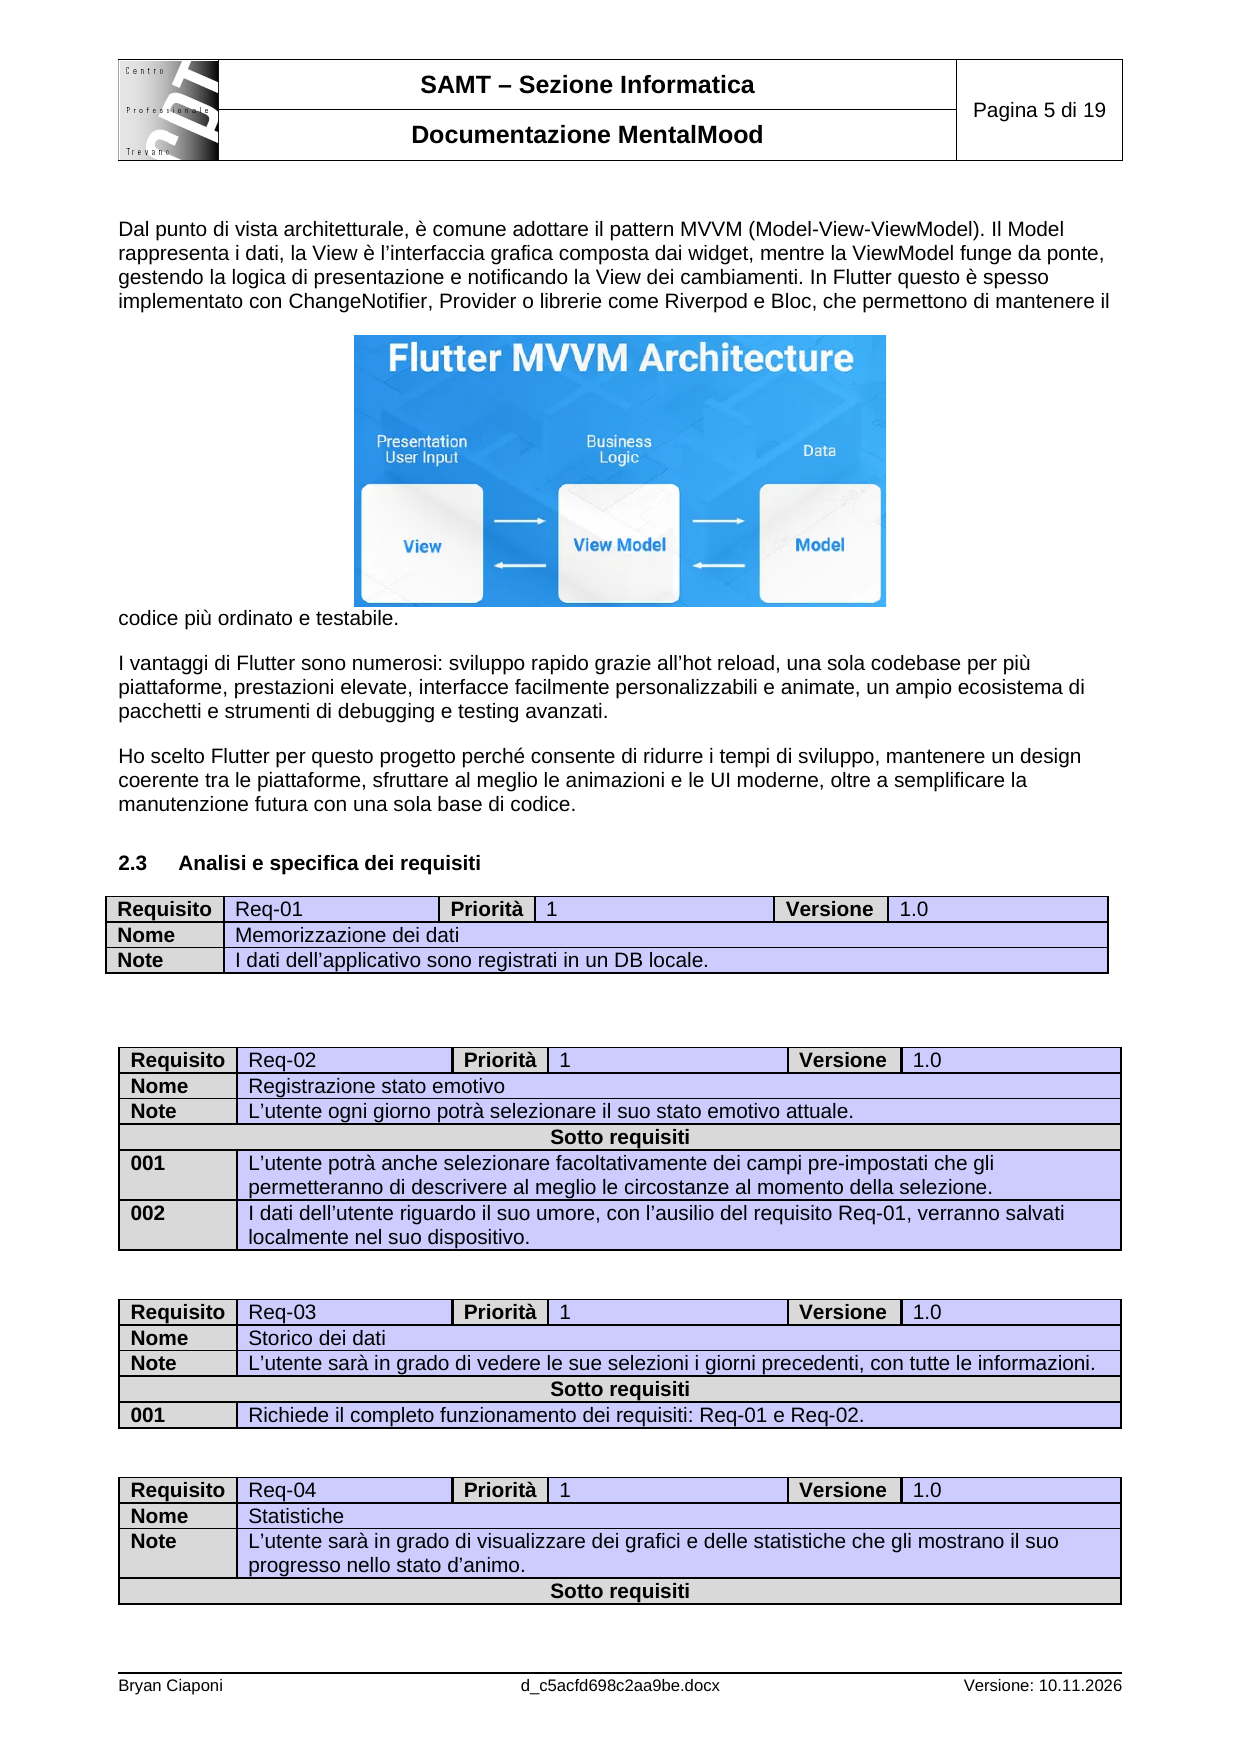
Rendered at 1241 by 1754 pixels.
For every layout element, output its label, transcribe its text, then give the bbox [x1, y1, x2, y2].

table_header Requisito [120, 1300, 236, 1324]
table_header 1.0 [903, 1048, 1120, 1072]
table_header Requisito [120, 1048, 236, 1072]
table_header Priorità [440, 897, 534, 921]
table_cell L’utente sarà in grado di visualizzare dei grafici e delle statistiche che gli mostrano il suo progresso nello stato d’animo. [238, 1529, 1120, 1577]
table_header 1.0 [903, 1478, 1120, 1502]
table_cell Sotto requisiti [120, 1579, 1120, 1603]
table_cell Note [120, 1351, 236, 1375]
table_header Requisito [107, 897, 223, 921]
table_header 1 [549, 1478, 787, 1502]
subtitle Analisi e specifica dei requisiti [118, 851, 1122, 875]
text I vantaggi di Flutter sono numerosi: sviluppo rapido grazie all’hot reload, una sola codebase per più piattaforme, prestazioni elevate, interfacce facilmente personalizzabili e animate, un ampio ecosistema di pacchetti e strumenti di debugging e testing avanzati. [118, 651, 1122, 723]
table_cell Nome [107, 923, 223, 947]
table_header Versione [789, 1478, 900, 1502]
table_header 1 [549, 1048, 787, 1072]
table_cell Note [120, 1529, 236, 1577]
table_header 1 [536, 897, 773, 921]
table_header Req-03 [238, 1300, 451, 1324]
table_header Priorità [454, 1478, 547, 1502]
table_cell L’utente potrà anche selezionare facoltativamente dei campi pre-impostati che gli permetteranno di descrivere al meglio le circostanze al momento della selezione. [238, 1151, 1120, 1199]
table_cell 002 [120, 1201, 236, 1249]
table_cell Statistiche [238, 1504, 1120, 1528]
table_cell I dati dell’utente riguardo il suo umore, con l’ausilio del requisito Req-01, verranno salvati localmente nel suo dispositivo. [238, 1201, 1120, 1249]
picture [354, 335, 887, 607]
table_cell Note [107, 948, 223, 972]
table_cell Nome [120, 1074, 236, 1098]
table_cell Storico dei dati [238, 1326, 1120, 1350]
table_cell 001 [120, 1403, 236, 1427]
table_header Req-02 [238, 1048, 451, 1072]
table_cell Richiede il completo funzionamento dei requisiti: Req-01 e Req-02. [238, 1403, 1120, 1427]
picture [118, 60, 219, 160]
table_cell 001 [120, 1151, 236, 1199]
table_cell Sotto requisiti [120, 1125, 1120, 1149]
table_header Versione [789, 1048, 900, 1072]
table_header Requisito [120, 1478, 236, 1502]
table_cell I dati dell’applicativo sono registrati in un DB locale. [225, 948, 1107, 972]
table_cell Nome [120, 1504, 236, 1528]
table_cell Nome [120, 1326, 236, 1350]
table_cell Memorizzazione dei dati [225, 923, 1107, 947]
table_header Versione [775, 897, 887, 921]
table_header 1 [549, 1300, 787, 1324]
table_header 1.0 [903, 1300, 1120, 1324]
text Ho scelto Flutter per questo progetto perché consente di ridurre i tempi di sviluppo, mantenere un design coerente tra le piattaforme, sfruttare al meglio le animazioni e le UI moderne, oltre a semplificare la manutenzione futura con una sola base di codice. [118, 744, 1122, 816]
table_header Versione [789, 1300, 900, 1324]
table_header 1.0 [889, 897, 1107, 921]
table_cell Registrazione stato emotivo [238, 1074, 1120, 1098]
table_header Priorità [454, 1048, 547, 1072]
table_cell L’utente sarà in grado di vedere le sue selezioni i giorni precedenti, con tutte le informazioni. [238, 1351, 1120, 1375]
table_header Req-01 [225, 897, 438, 921]
table_header Req-04 [238, 1478, 451, 1502]
table_cell Sotto requisiti [120, 1377, 1120, 1401]
table_cell Note [120, 1099, 236, 1123]
table_cell L’utente ogni giorno potrà selezionare il suo stato emotivo attuale. [238, 1099, 1120, 1123]
table_header Priorità [454, 1300, 547, 1324]
